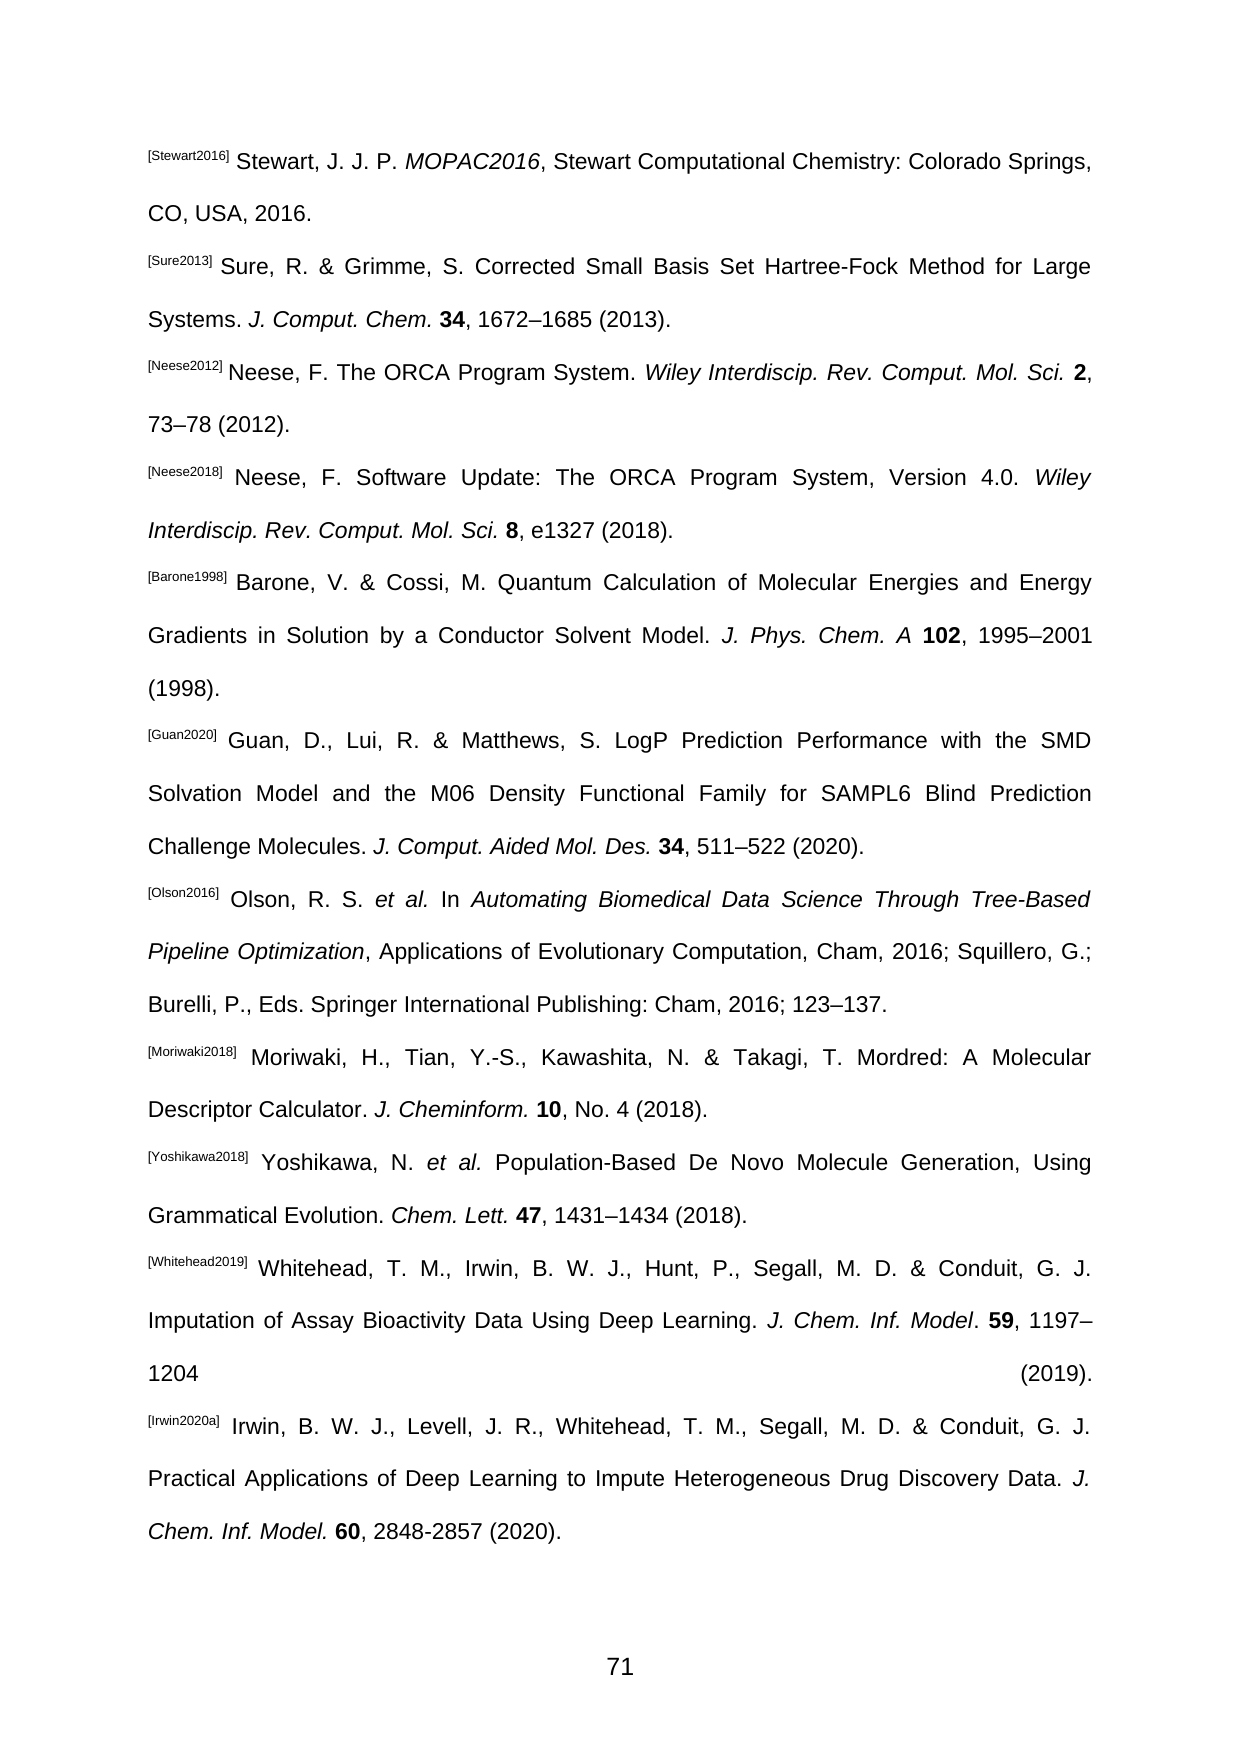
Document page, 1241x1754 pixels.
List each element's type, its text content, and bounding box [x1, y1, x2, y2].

text [Guan2020] Guan, D., Lui, R. & Matthews, S. LogP Prediction Performance with the SMD Solvation Model and the M06 Density Functional Family for SAMPL6 Blind Prediction Challenge Molecules. J. Comput. Aided Mol. Des. 34, 511–522 (2020). [148, 727, 1093, 859]
text [Stewart2016] Stewart, J. J. P. MOPAC2016, Stewart Computational Chemistry: Colorado Springs, CO, USA, 2016. [148, 148, 1093, 227]
text [Olson2016] Olson, R. S. et al. In Automating Biomedical Data Science Through Tree-Based Pipeline Optimization, Applications of Evolutionary Computation, Cham, 2016; Squillero, G.; Burelli, P., Eds. Springer International Publishing: Cham, 2016; 123–137. [148, 886, 1093, 1017]
text [Yoshikawa2018] Yoshikawa, N. et al. Population-Based De Novo Molecule Generation, Using Grammatical Evolution. Chem. Lett. 47, 1431–1434 (2018). [148, 1149, 1093, 1228]
text [Moriwaki2018] Moriwaki, H., Tian, Y.-S., Kawashita, N. & Takagi, T. Mordred: A Molecular Descriptor Calculator. J. Cheminform. 10, No. 4 (2018). [148, 1044, 1093, 1123]
text [Sure2013] Sure, R. & Grimme, S. Corrected Small Basis Set Hartree-Fock Method for Large Systems. J. Comput. Chem. 34, 1672–1685 (2013). [148, 253, 1093, 332]
text [Neese2012] Neese, F. The ORCA Program System. Wiley Interdiscip. Rev. Comput. Mol. Sci. 2, 73–78 (2012). [148, 358, 1093, 437]
text [Whitehead2019] Whitehead, T. M., Irwin, B. W. J., Hunt, P., Segall, M. D. & Conduit, G. J. Imputation of Assay Bioactivity Data Using Deep Learning. J. Chem. Inf. Model. 59, 1197–1204 (2019). [Irwin2020a] Irwin, B. W. J., Levell, J. R., Whitehead, T. M., Segall, M. D. & Conduit, G. J. Practical Applications of Deep Learning to Impute Heterogeneous Drug Discovery Data. J. Chem. Inf. Model. 60, 2848-2857 (2020). [148, 1254, 1093, 1544]
text [Barone1998] Barone, V. & Cossi, M. Quantum Calculation of Molecular Energies and Energy Gradients in Solution by a Conductor Solvent Model. J. Phys. Chem. A 102, 1995–2001 (1998). [148, 569, 1093, 701]
text [Neese2018] Neese, F. Software Update: The ORCA Program System, Version 4.0. Wiley Interdiscip. Rev. Comput. Mol. Sci. 8, e1327 (2018). [148, 464, 1093, 543]
